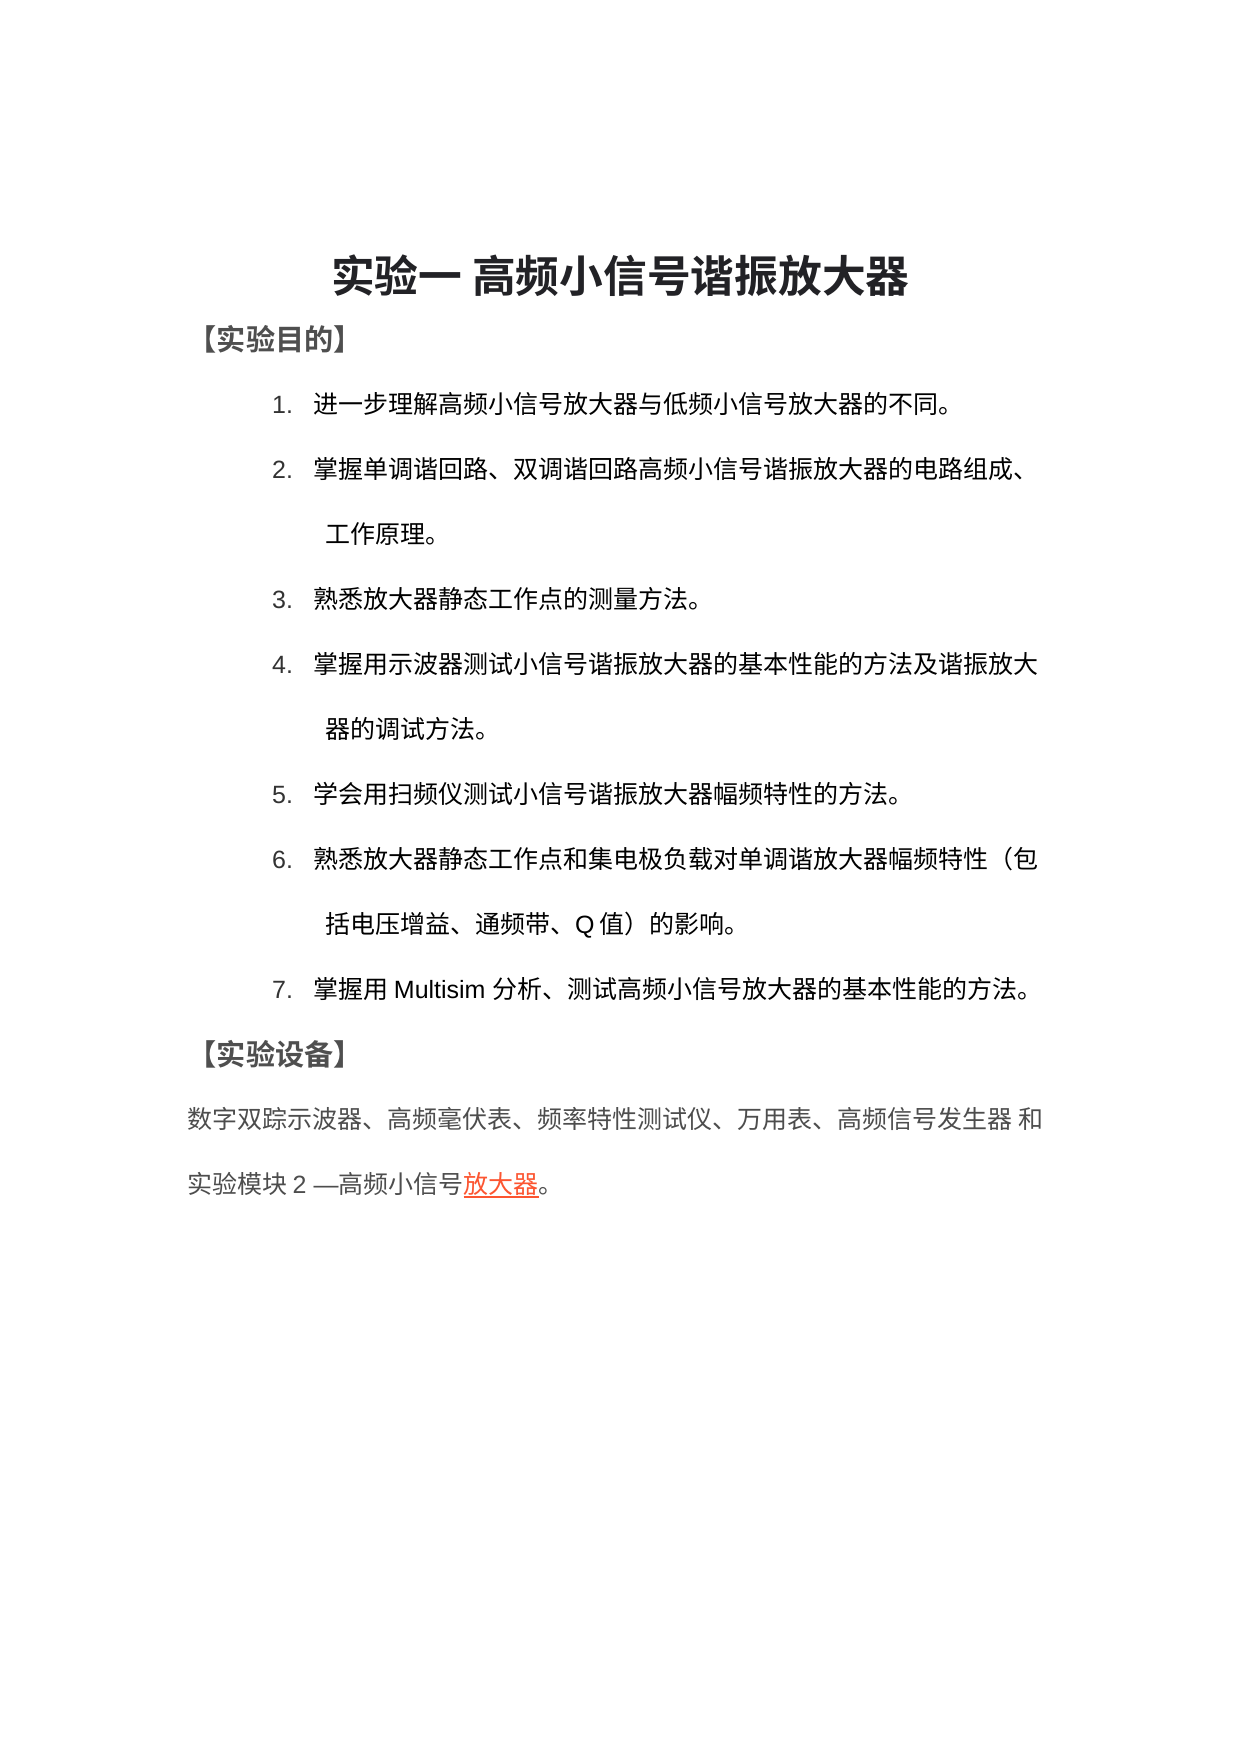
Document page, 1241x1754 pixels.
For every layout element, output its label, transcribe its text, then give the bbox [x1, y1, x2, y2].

list 熟悉放大器静态工作点和集电极负载对单调谐放大器幅频特性（包括电压增益、通频带、Q值）的影响。 [272, 826, 1053, 956]
subtitle 【实验目的】 [187, 306, 1053, 371]
list 熟悉放大器静态工作点的测量方法。 [272, 566, 1053, 631]
list 掌握单调谐回路、双调谐回路高频小信号谐振放大器的电路组成、工作原理。 [272, 436, 1053, 566]
list 掌握用示波器测试小信号谐振放大器的基本性能的方法及谐振放大器的调试方法。 [272, 631, 1053, 761]
list 进一步理解高频小信号放大器与低频小信号放大器的不同。 [272, 371, 1053, 436]
text 数字双踪示波器、高频毫伏表、频率特性测试仪、万用表、高频信号发生器 和 实验模块2 —高频小信号放大器。 [187, 1086, 1053, 1216]
list 学会用扫频仪测试小信号谐振放大器幅频特性的方法。 [272, 761, 1053, 826]
subtitle 【实验设备】 [187, 1021, 1053, 1086]
list 掌握用Multisim 分析、测试高频小信号放大器的基本性能的方法。 [272, 956, 1053, 1021]
text 实验一 高频小信号谐振放大器 [187, 241, 1053, 306]
